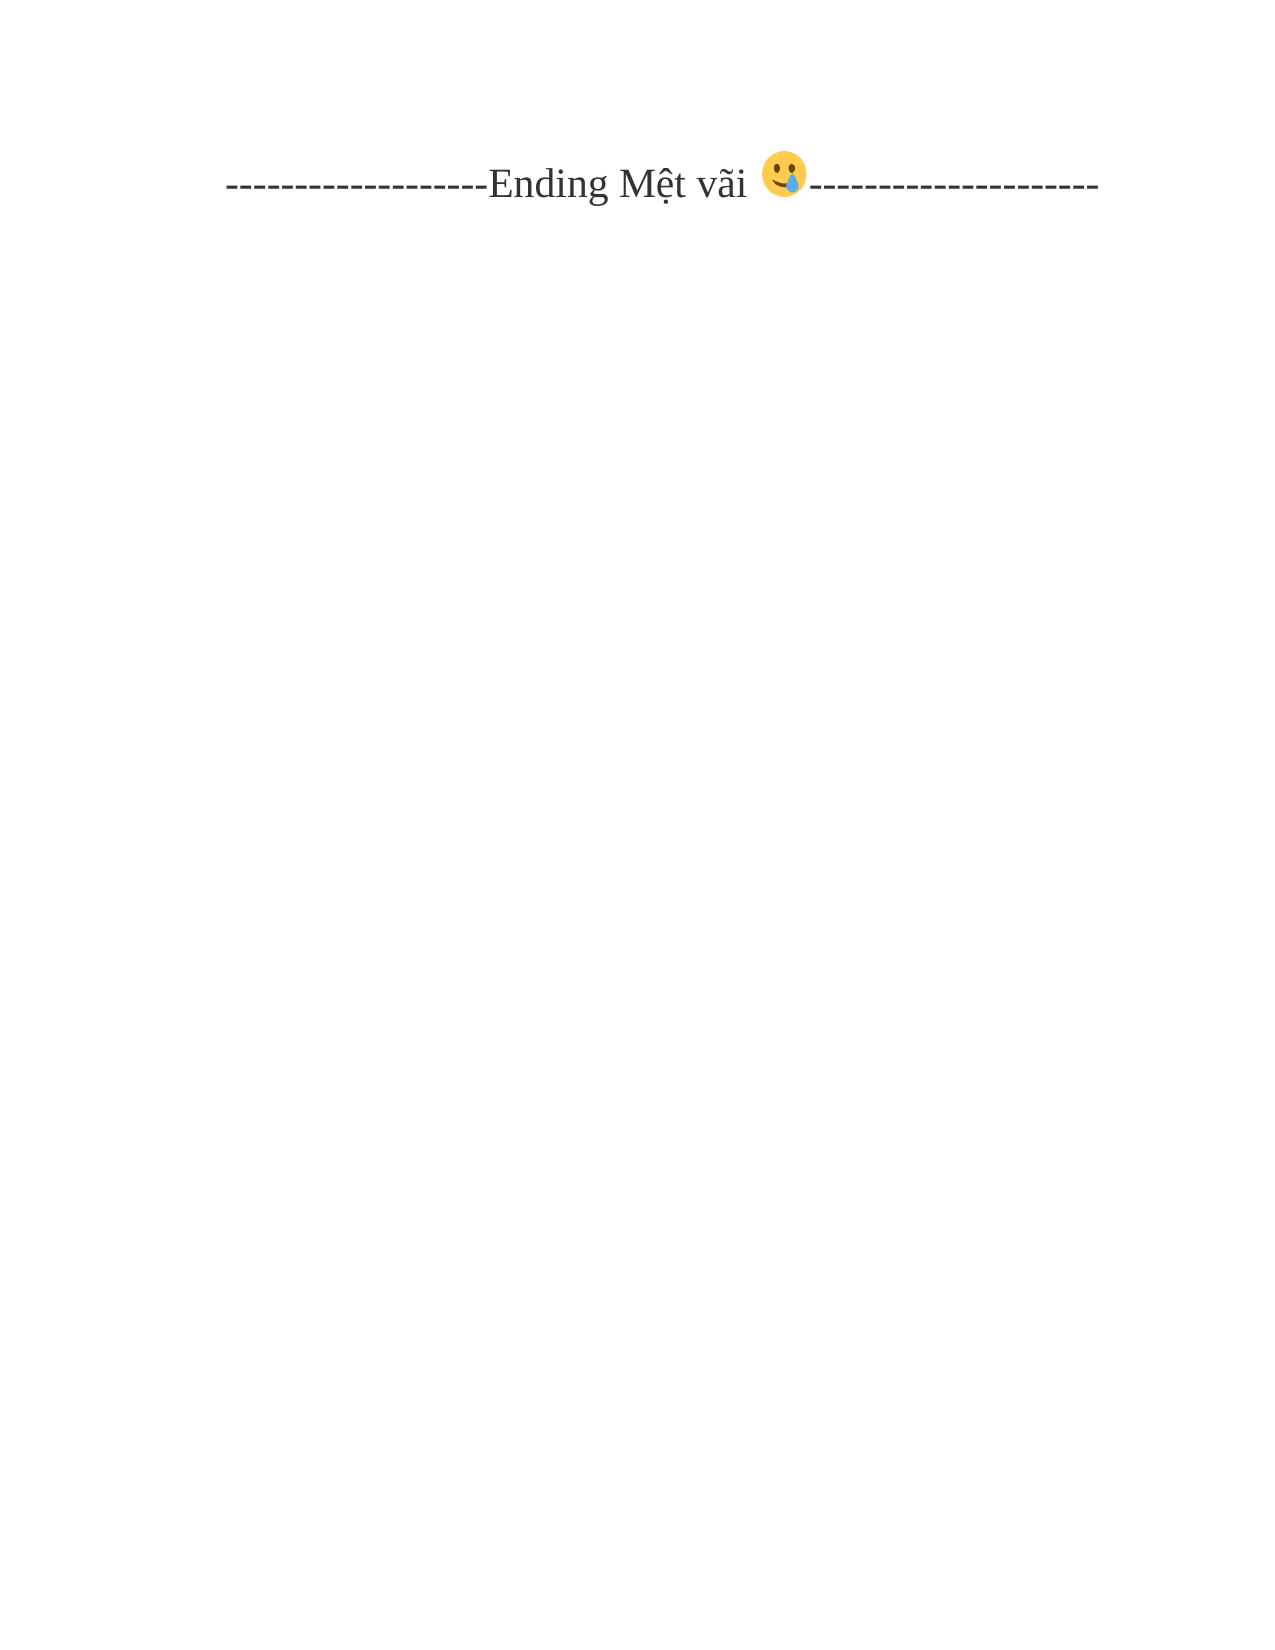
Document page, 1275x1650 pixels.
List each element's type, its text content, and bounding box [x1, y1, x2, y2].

text -------------------Ending Mệt vãi --------------------- [225, 150, 1125, 206]
picture [758, 150, 809, 198]
